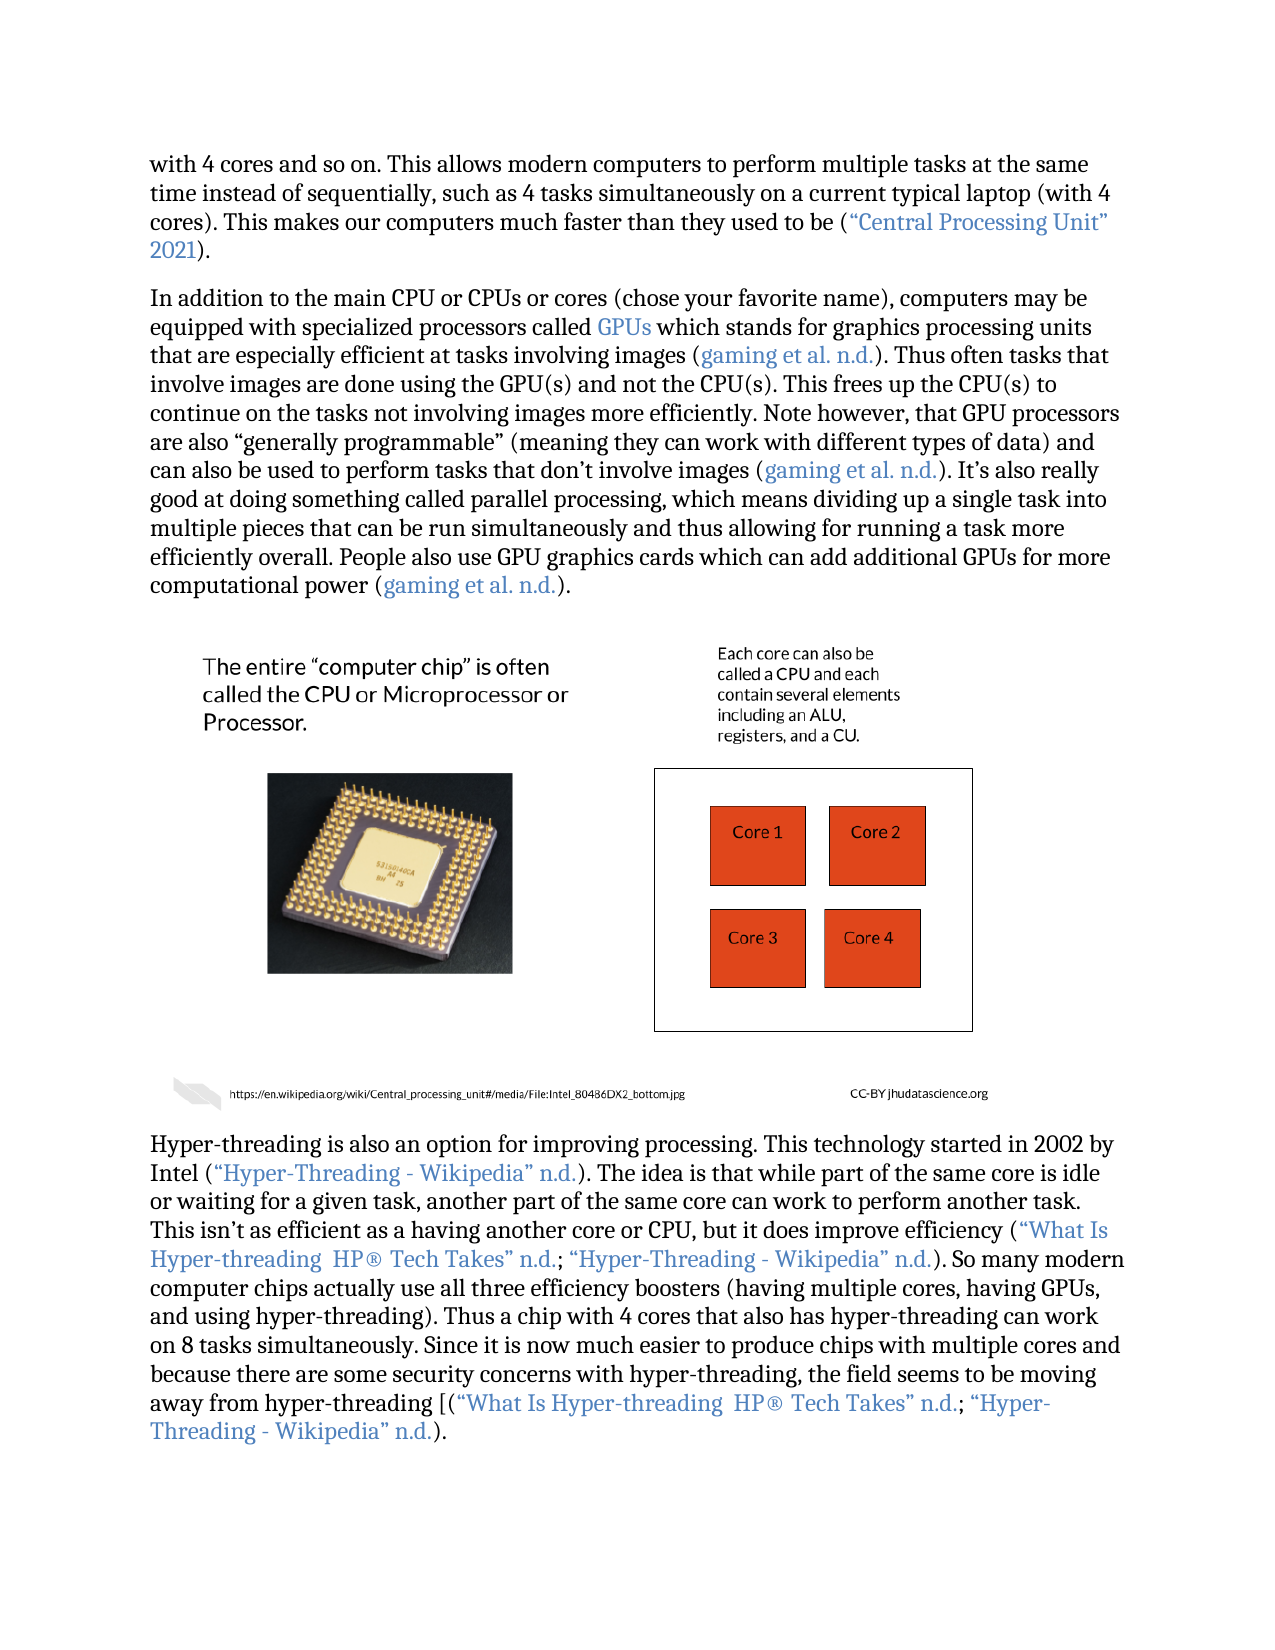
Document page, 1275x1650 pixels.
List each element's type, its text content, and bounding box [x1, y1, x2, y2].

text Hyper-threading is also an option for improving processing. This technology started in 2002 by Intel (“Hyper-Threading - Wikipedia” n.d.). The idea is that while part of the same core is idle or waiting for a given task, another part of the same core can work to perform another task. This isn’t as efficient as a having another core or CPU, but it does improve efficiency (“What Is Hyper-threading HP® Tech Takes” n.d.; “Hyper-Threading - Wikipedia” n.d.). So many modern computer chips actually use all three efficiency boosters (having multiple cores, having GPUs, and using hyper-threading). Thus a chip with 4 cores that also has hyper-threading can work on 8 tasks simultaneously. Since it is now much easier to produce chips with multiple cores and because there are some security concerns with hyper-threading, the field seems to be moving away from hyper-threading [(“What Is Hyper-threading HP® Tech Takes” n.d.; “Hyper-Threading - Wikipedia” n.d.). [150, 1130, 1125, 1446]
text In addition to the main CPU or CPUs or cores (chose your favorite name), computers may be equipped with specialized processors called GPUs which stands for graphics processing units that are especially efficient at tasks involving images (gaming et al. n.d.). Thus often tasks that involve images are done using the GPU(s) and not the CPU(s). This frees up the CPU(s) to continue on the tasks not involving images more efficiently. Note however, that GPU processors are also “generally programmable” (meaning they can work with different types of data) and can also be used to perform tasks that don’t involve images (gaming et al. n.d.). It’s also really good at doing something called parallel processing, which means dividing up a single task into multiple pieces that can be run simultaneously and thus allowing for running a task more efficiently overall. People also use GPU graphics cards which can add additional GPUs for more computational power (gaming et al. n.d.). [150, 284, 1125, 600]
picture [168, 618, 1044, 1111]
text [150, 150, 1125, 265]
